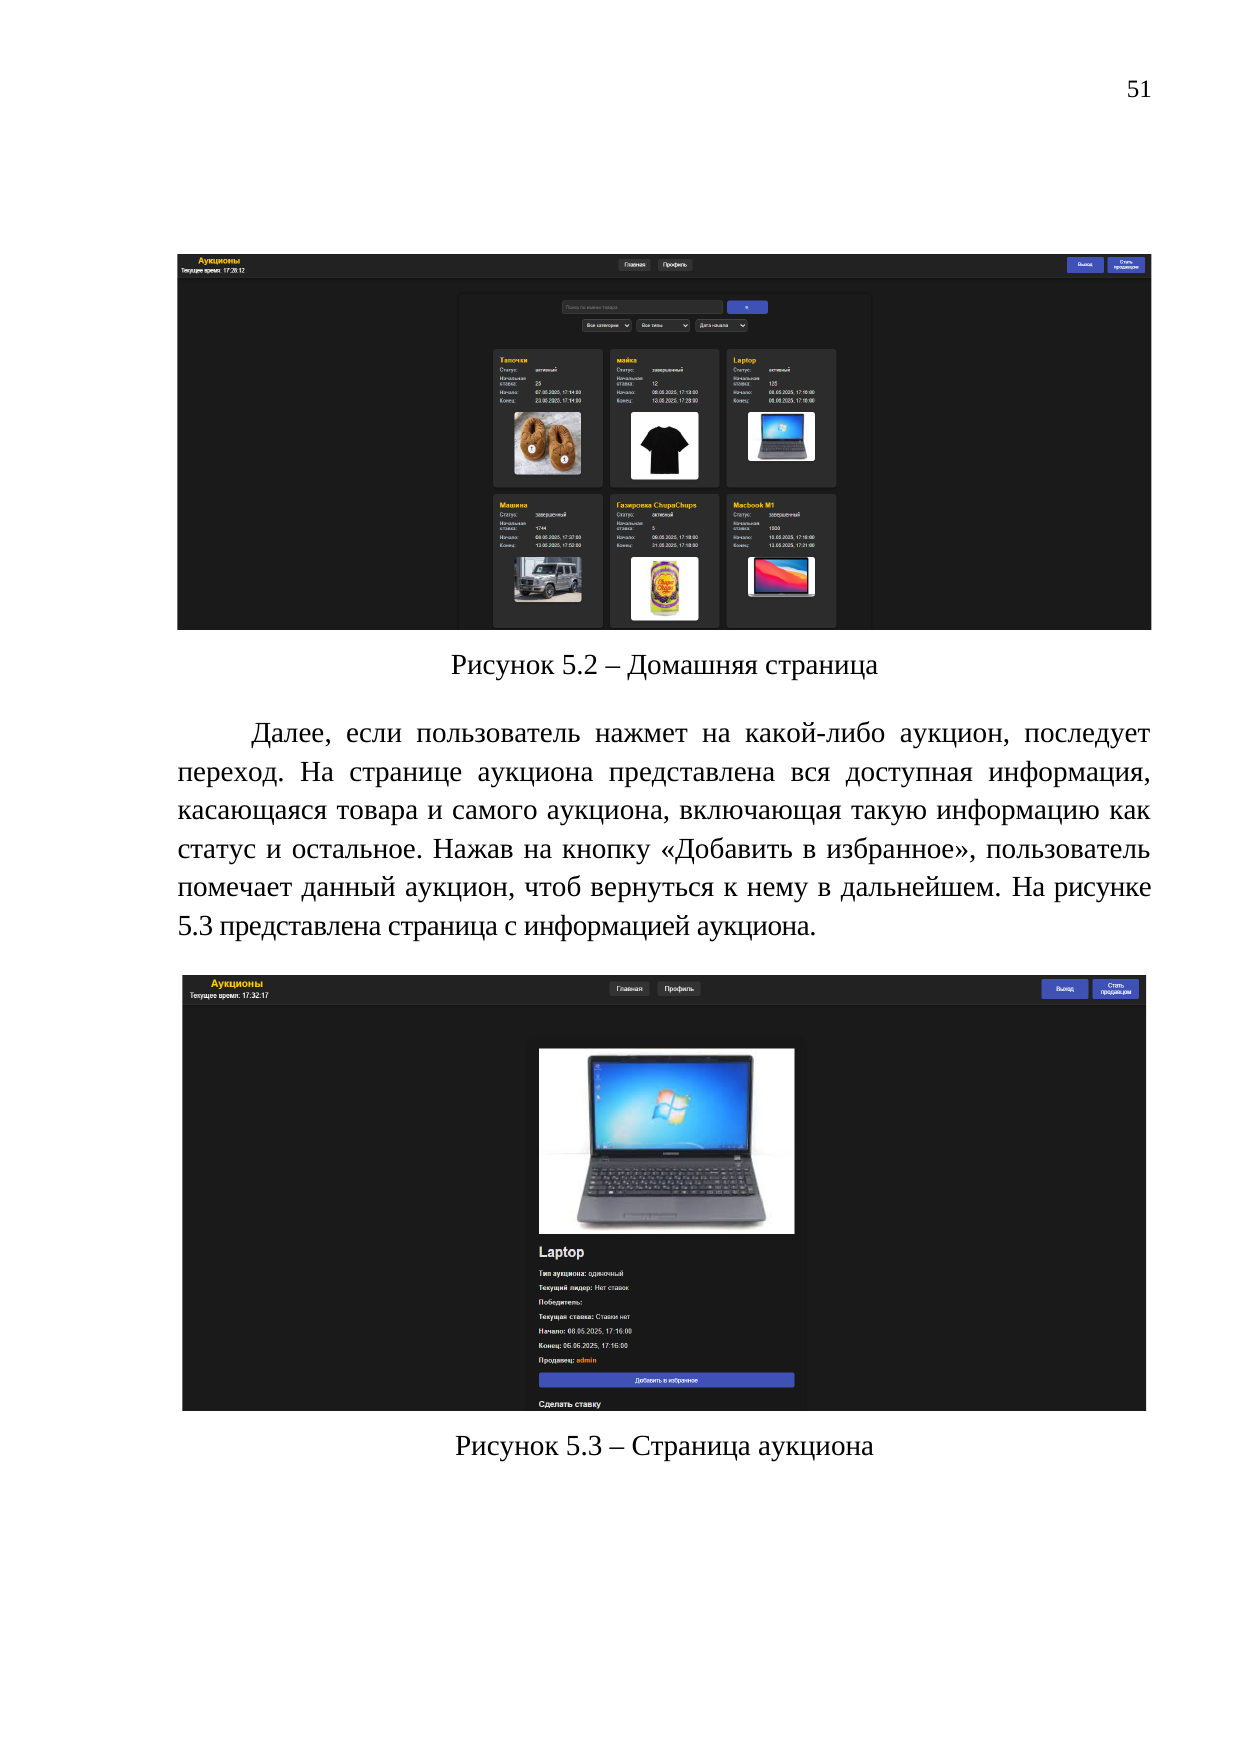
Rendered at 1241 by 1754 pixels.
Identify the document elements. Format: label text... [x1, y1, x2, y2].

text Рисунок 5.3 – Страница аукциона [177, 1428, 1152, 1462]
text Рисунок 5.2 – Домашняя страница [177, 647, 1152, 681]
picture [182, 975, 1147, 1411]
picture [177, 254, 1152, 630]
text Далее, если пользователь нажмет на какой-либо аукцион, последует переход. На странице аукциона представлена вся доступная информация, касающаяся товара и самого аукциона, включающая такую информацию как статус и остальное. Нажав на кнопку «Добавить в избранное», пользователь помечает данный аукцион, чтоб вернуться к нему в дальнейшем. На рисунке 5.3 представлена страница с информацией аукциона. [177, 715, 1152, 941]
